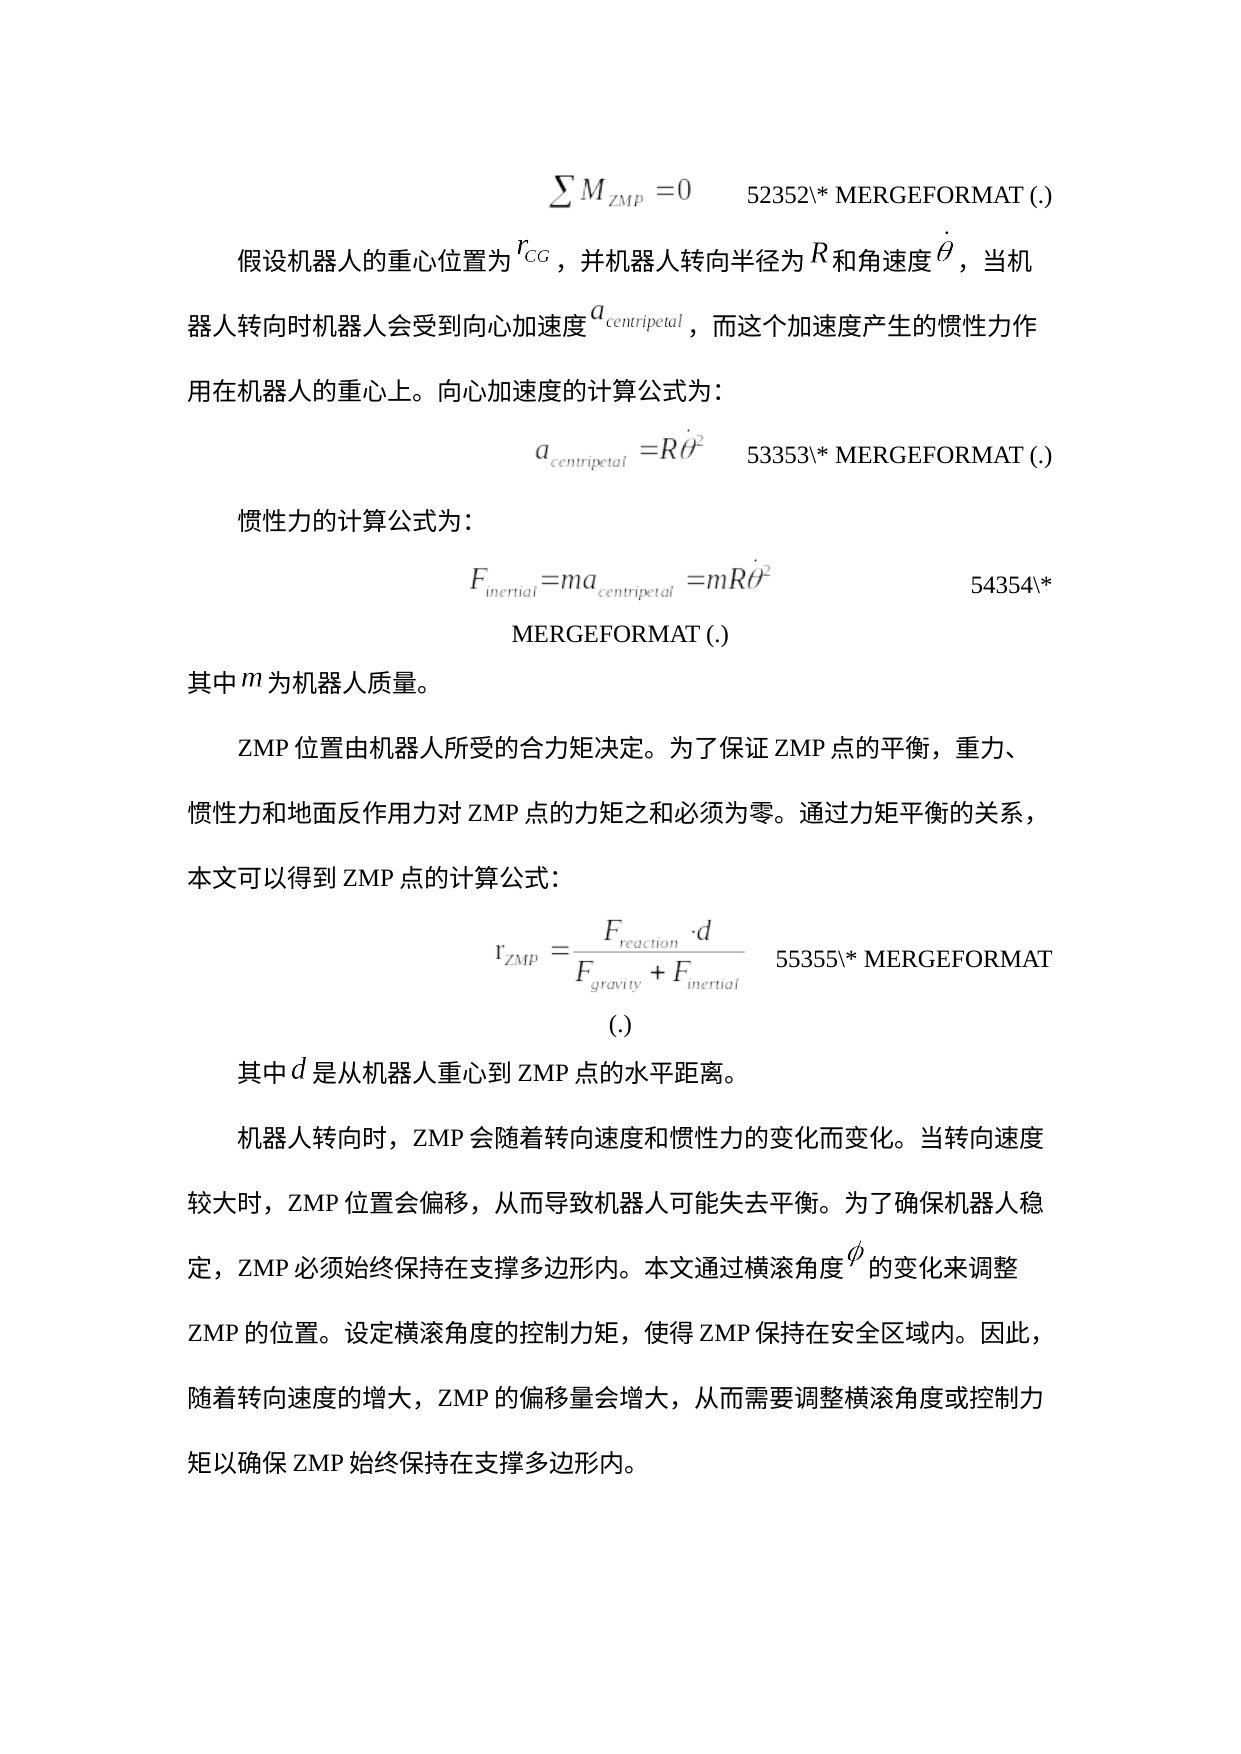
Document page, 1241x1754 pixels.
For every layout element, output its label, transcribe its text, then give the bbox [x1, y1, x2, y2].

text 假设机器人的重心位置为，并机器人转向半径为和角速度，当机器人转向时机器人会受到向心加速度，而这个加速度产生的惯性力作用在机器人的重心上。向心加速度的计算公式为： [187, 227, 1053, 422]
text 机器人转向时，ZMP会随着转向速度和惯性力的变化而变化。当转向速度较大时，ZMP位置会偏移，从而导致机器人可能失去平衡。为了确保机器人稳定，ZMP必须始终保持在支撑多边形内。本文通过横滚角度的变化来调整ZMP的位置。设定横滚角度的控制力矩，使得ZMP保持在安全区域内。因此，随着转向速度的增大，ZMP的偏移量会增大，从而需要调整横滚角度或控制力矩以确保ZMP始终保持在支撑多边形内。 [187, 1104, 1053, 1494]
text ZMP位置由机器人所受的合力矩决定。为了保证ZMP点的平衡，重力、惯性力和地面反作用力对ZMP点的力矩之和必须为零。通过力矩平衡的关系，本文可以得到ZMP点的计算公式： [187, 714, 1053, 909]
text 其中是从机器人重心到ZMP点的水平距离。 [187, 1039, 1053, 1104]
text 其中为机器人质量。 [187, 649, 1053, 714]
text 惯性力的计算公式为： [187, 487, 1053, 552]
